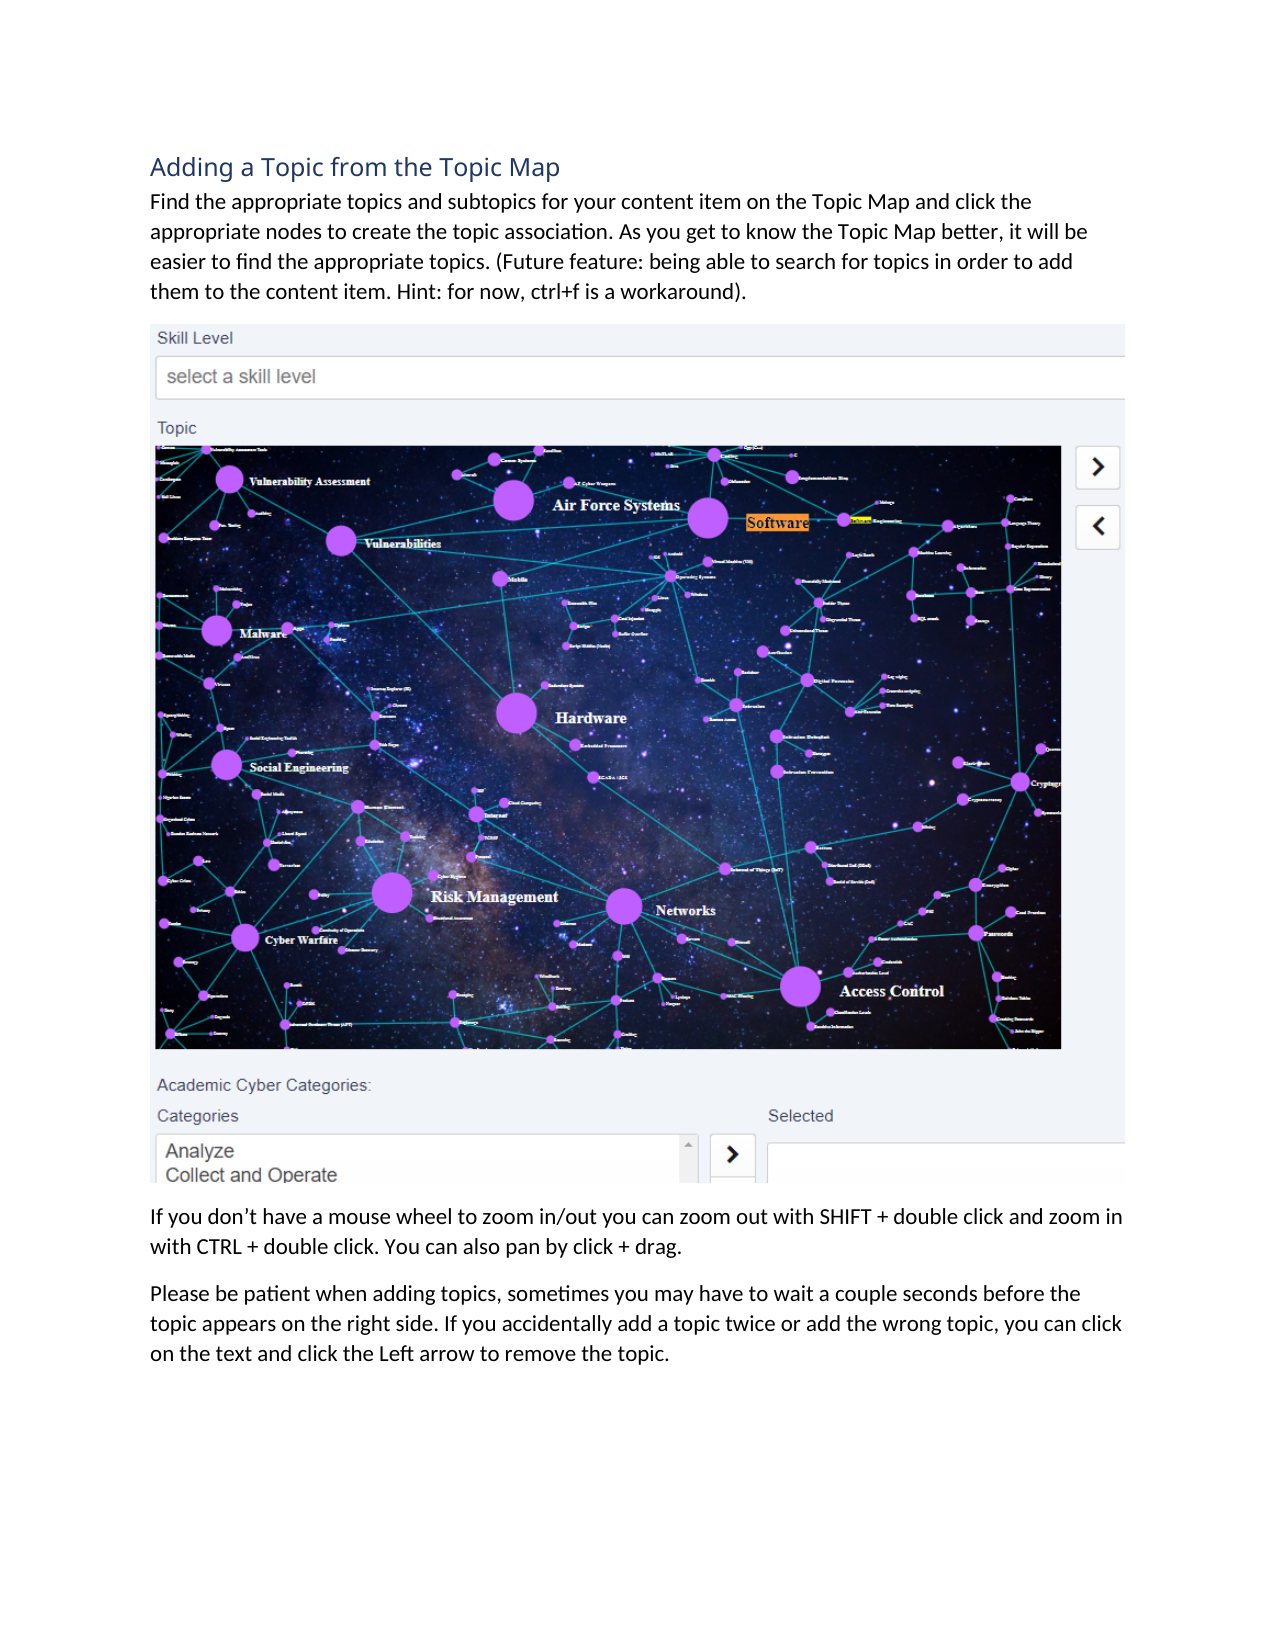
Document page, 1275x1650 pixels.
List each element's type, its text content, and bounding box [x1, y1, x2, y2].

text Find the appropriate topics and subtopics for your content item on the Topic Map and click the appropriate nodes to create the topic association. As you get to know the Topic Map better, it will be easier to find the appropriate topics. (Future feature: being able to search for topics in order to add them to the content item. Hint: for now, ctrl+f is a workaround). [150, 187, 1125, 305]
subtitle Adding a Topic from the Topic Map [150, 150, 1125, 184]
text If you don’t have a mouse wheel to zoom in/out you can zoom out with SHIFT + double click and zoom in with CTRL + double click. You can also pan by click + drag. [150, 1202, 1125, 1260]
picture [150, 324, 1125, 1183]
text Please be patient when adding topics, sometimes you may have to wait a couple seconds before the topic appears on the right side. If you accidentally add a topic twice or add the wrong topic, you can click on the text and click the Left arrow to remove the topic. [150, 1279, 1125, 1367]
